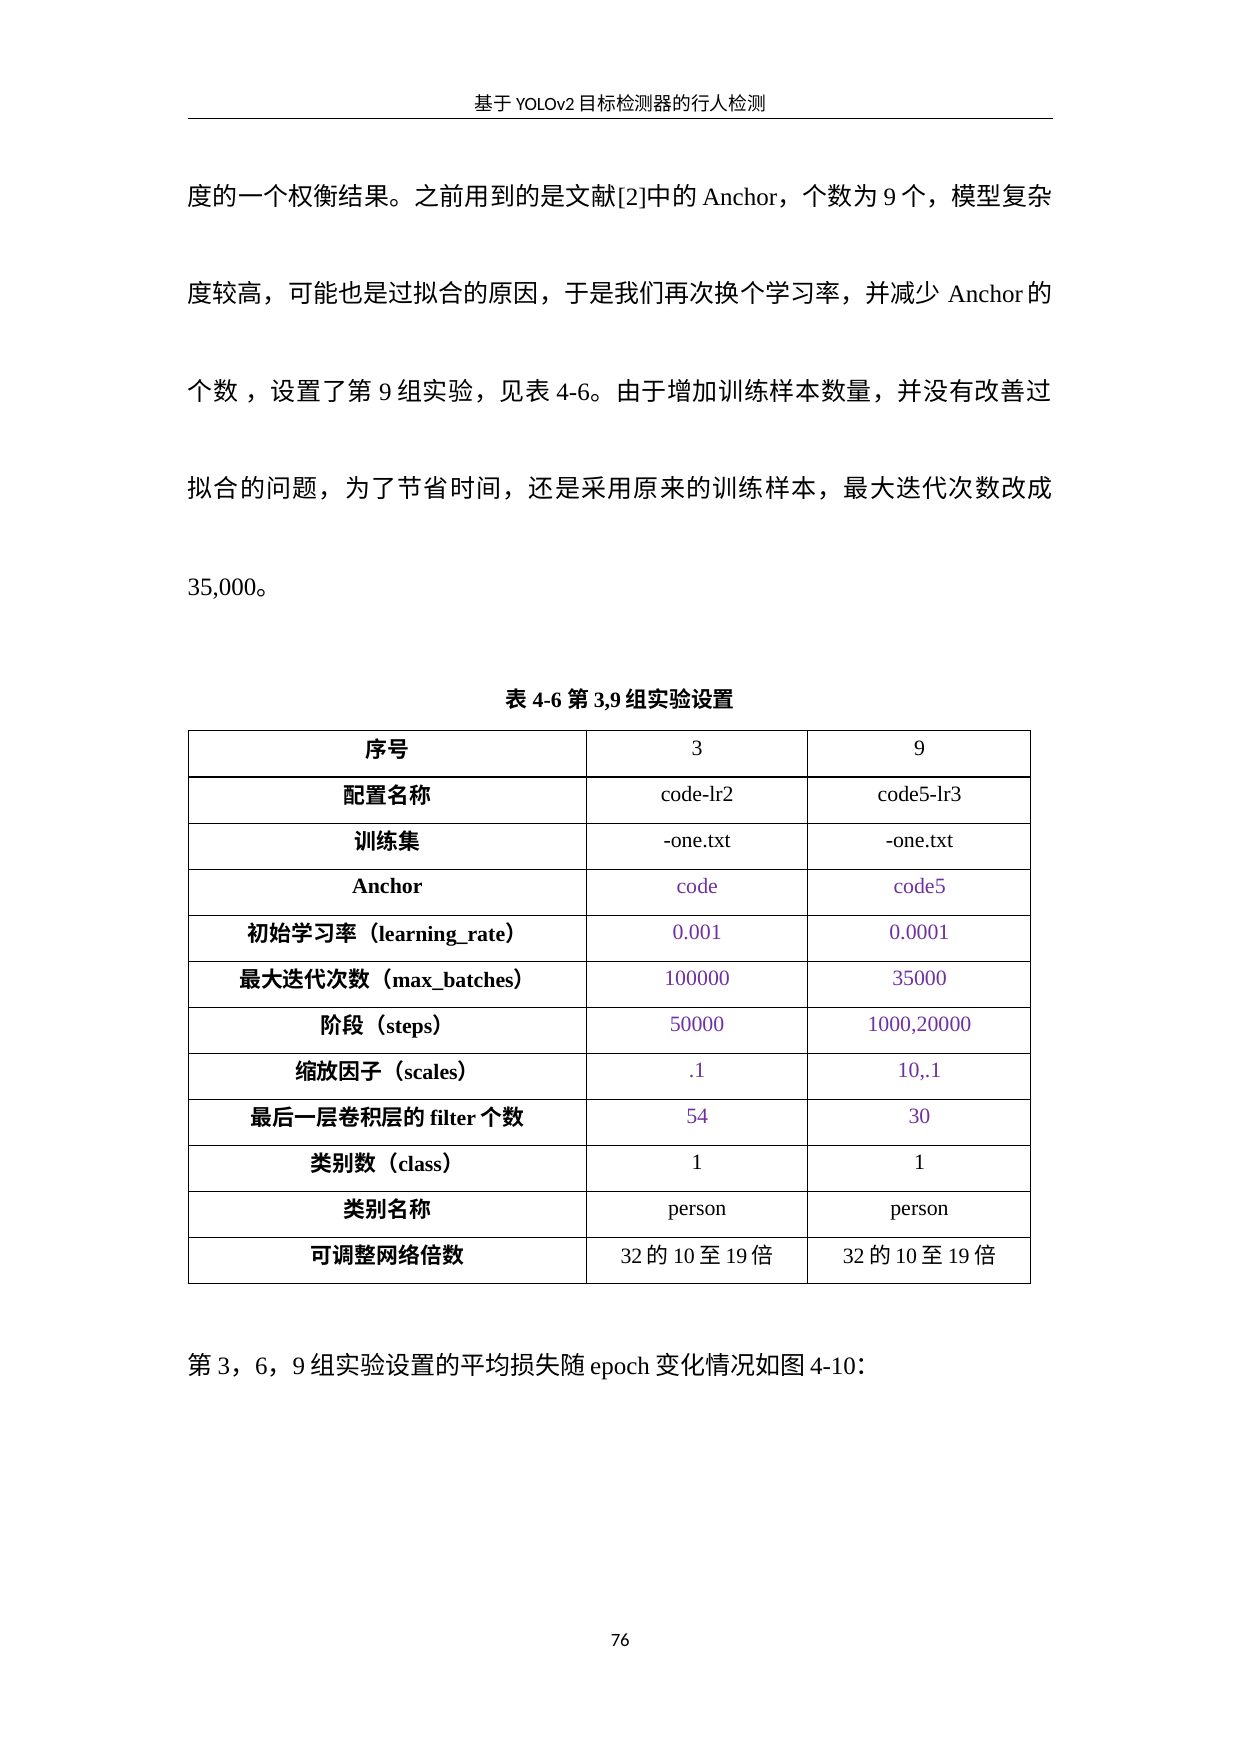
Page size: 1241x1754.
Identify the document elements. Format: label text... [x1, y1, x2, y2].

table_header 9 [808, 731, 1030, 776]
table_cell 0.0001 [808, 916, 1030, 961]
table_cell 32的10至19倍 [587, 1238, 807, 1283]
table_cell 50000 [587, 1008, 807, 1053]
table_cell 1 [808, 1146, 1030, 1191]
text 表 4-6 第3,9组实验设置 [187, 682, 1053, 714]
table_cell 32的10至19倍 [808, 1238, 1030, 1283]
table_cell 最大迭代次数（max_batches） [189, 962, 586, 1007]
table_cell .1 [587, 1054, 807, 1099]
table_cell 10,.1 [808, 1054, 1030, 1099]
table_cell 类别名称 [189, 1192, 586, 1237]
table_cell 缩放因子（scales） [189, 1054, 586, 1099]
table_cell 1000,20000 [808, 1008, 1030, 1053]
table_cell -one.txt [587, 824, 807, 868]
table_cell -one.txt [808, 824, 1030, 868]
table_cell 初始学习率（learning_rate） [189, 916, 586, 961]
table_cell 训练集 [189, 824, 586, 868]
table_cell 最后一层卷积层的filter个数 [189, 1100, 586, 1145]
table_cell Anchor [189, 870, 586, 914]
table_cell 35000 [808, 962, 1030, 1007]
table_cell person [587, 1192, 807, 1237]
table_cell code5 [808, 870, 1030, 914]
table_cell 100000 [587, 962, 807, 1007]
table_cell 阶段（steps） [189, 1008, 586, 1053]
table_cell code [587, 870, 807, 914]
text 第3，6，9组实验设置的平均损失随epoch变化情况如图4-10： [187, 1331, 1053, 1396]
table_cell 30 [808, 1100, 1030, 1145]
table_header 序号 [189, 731, 586, 776]
table_cell 配置名称 [189, 778, 586, 822]
table_cell 可调整网络倍数 [189, 1238, 586, 1283]
table_cell code5-lr3 [808, 778, 1030, 822]
table_cell 类别数（class） [189, 1146, 586, 1191]
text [187, 162, 1053, 617]
table_cell code-lr2 [587, 778, 807, 822]
table_cell 1 [587, 1146, 807, 1191]
table_cell 54 [587, 1100, 807, 1145]
table_cell person [808, 1192, 1030, 1237]
table_header 3 [587, 731, 807, 776]
table_cell 0.001 [587, 916, 807, 961]
